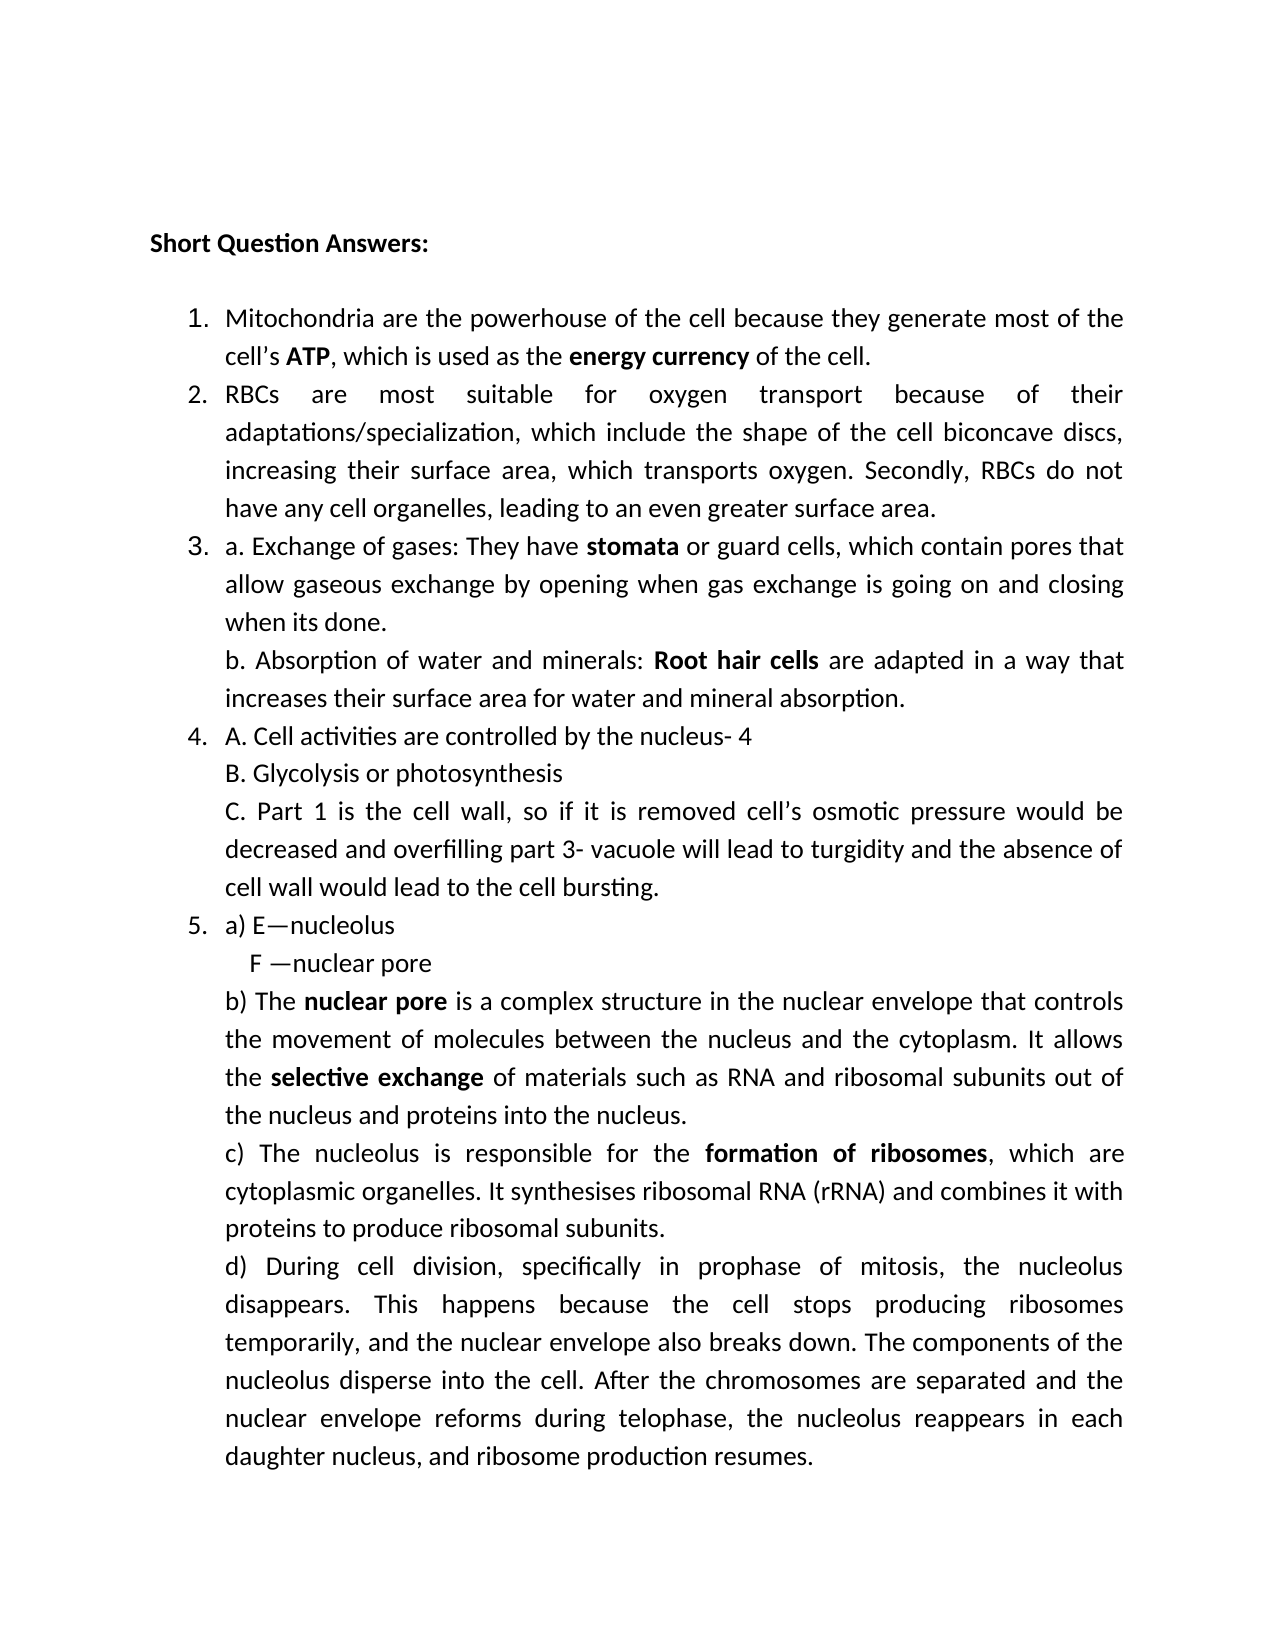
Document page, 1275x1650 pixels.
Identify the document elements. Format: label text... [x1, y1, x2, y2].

text Short Question Answers: [150, 226, 1125, 259]
text B. Glycolysis or photosynthesis [225, 757, 1125, 790]
list RBCs are most suitable for oxygen transport because of their adaptations/specialization, which include the shape of the cell biconcave discs, increasing their surface area, which transports oxygen. Secondly, RBCs do not have any cell organelles, leading to an even greater surface area. [187, 377, 1125, 524]
list A. Cell activities are controlled by the nucleus- 4 [187, 719, 1125, 752]
text F —nuclear pore [225, 946, 1125, 979]
text c) The nucleolus is responsible for the formation of ribosomes, which are cytoplasmic organelles. It synthesises ribosomal RNA (rRNA) and combines it with proteins to produce ribosomal subunits. [225, 1136, 1125, 1245]
list a) E—nucleolus [187, 908, 1125, 941]
text b. Absorption of water and minerals: Root hair cells are adapted in a way that increases their surface area for water and mineral absorption. [225, 643, 1125, 714]
text C. Part 1 is the cell wall, so if it is removed cell’s osmotic pressure would be decreased and overfilling part 3- vacuole will lead to turgidity and the absence of cell wall would lead to the cell bursting. [225, 794, 1125, 903]
text b) The nuclear pore is a complex structure in the nuclear envelope that controls the movement of molecules between the nucleus and the cytoplasm. It allows the selective exchange of materials such as RNA and ribosomal subunits out of the nucleus and proteins into the nucleus. [225, 984, 1125, 1131]
list Mitochondria are the powerhouse of the cell because they generate most of the cell’s ATP, which is used as the energy currency of the cell. [187, 302, 1125, 373]
text d) During cell division, specifically in prophase of mitosis, the nucleolus disappears. This happens because the cell stops producing ribosomes temporarily, and the nuclear envelope also breaks down. The components of the nucleolus disperse into the cell. After the chromosomes are separated and the nuclear envelope reforms during telophase, the nucleolus reappears in each daughter nucleus, and ribosome production resumes. [225, 1249, 1125, 1472]
list a. Exchange of gases: They have stomata or guard cells, which contain pores that allow gaseous exchange by opening when gas exchange is going on and closing when its done. [187, 529, 1125, 638]
